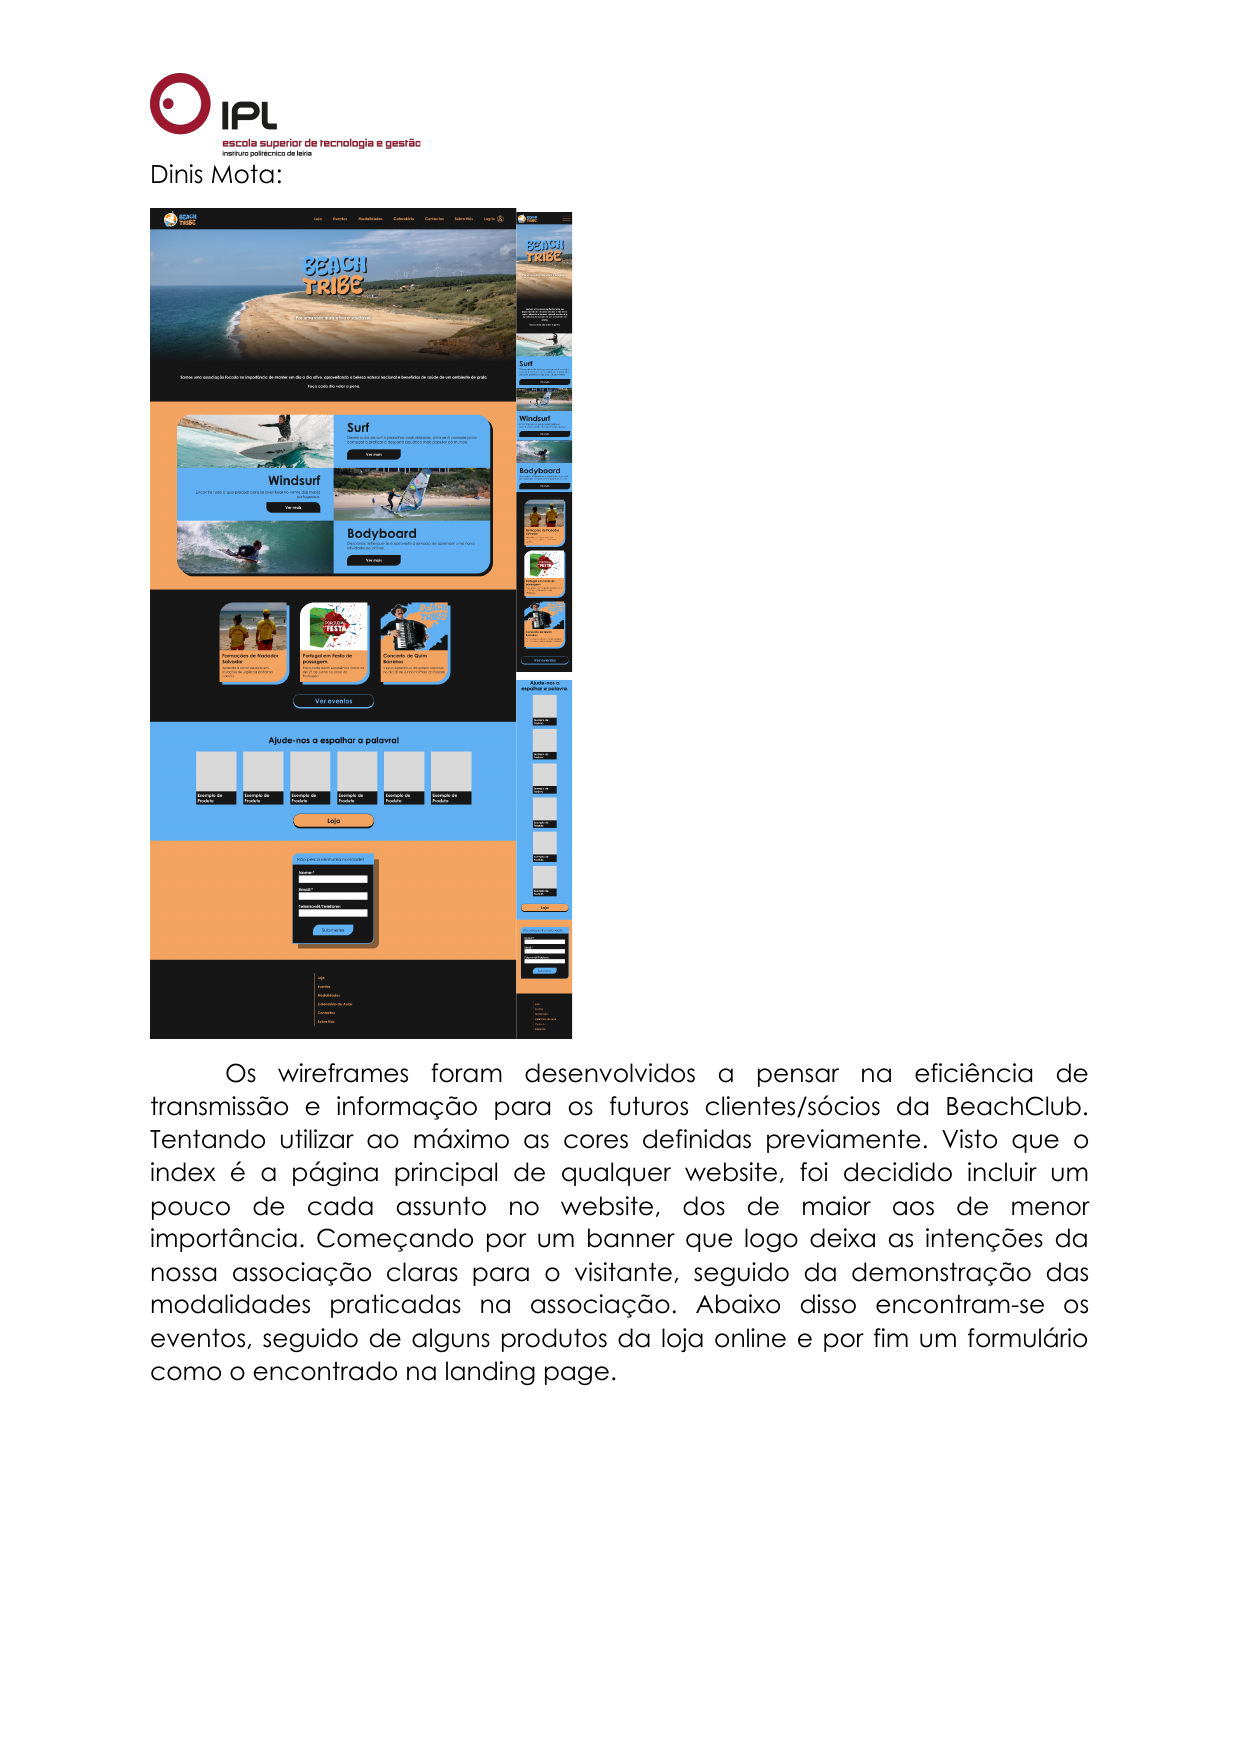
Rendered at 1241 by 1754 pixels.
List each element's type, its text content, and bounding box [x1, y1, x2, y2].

picture [150, 73, 421, 150]
text Dinis Mota: [150, 150, 1090, 189]
text Os wireframes foram desenvolvidos a pensar na eficiência de transmissão e informação para os futuros clientes/sócios da BeachClub. Tentando utilizar ao máximo as cores definidas previamente. Visto que o index é a página principal de qualquer website, foi decidido incluir um pouco de cada assunto no website, dos de maior aos de menor importância. Começando por um banner que logo deixa as intenções da nossa associação claras para o visitante, seguido da demonstração das modalidades praticadas na associação. Abaixo disso encontram-se os eventos, seguido de alguns produtos da loja online e por fim um formulário como o encontrado na landing page. [150, 1058, 1090, 1386]
picture [150, 208, 573, 1039]
